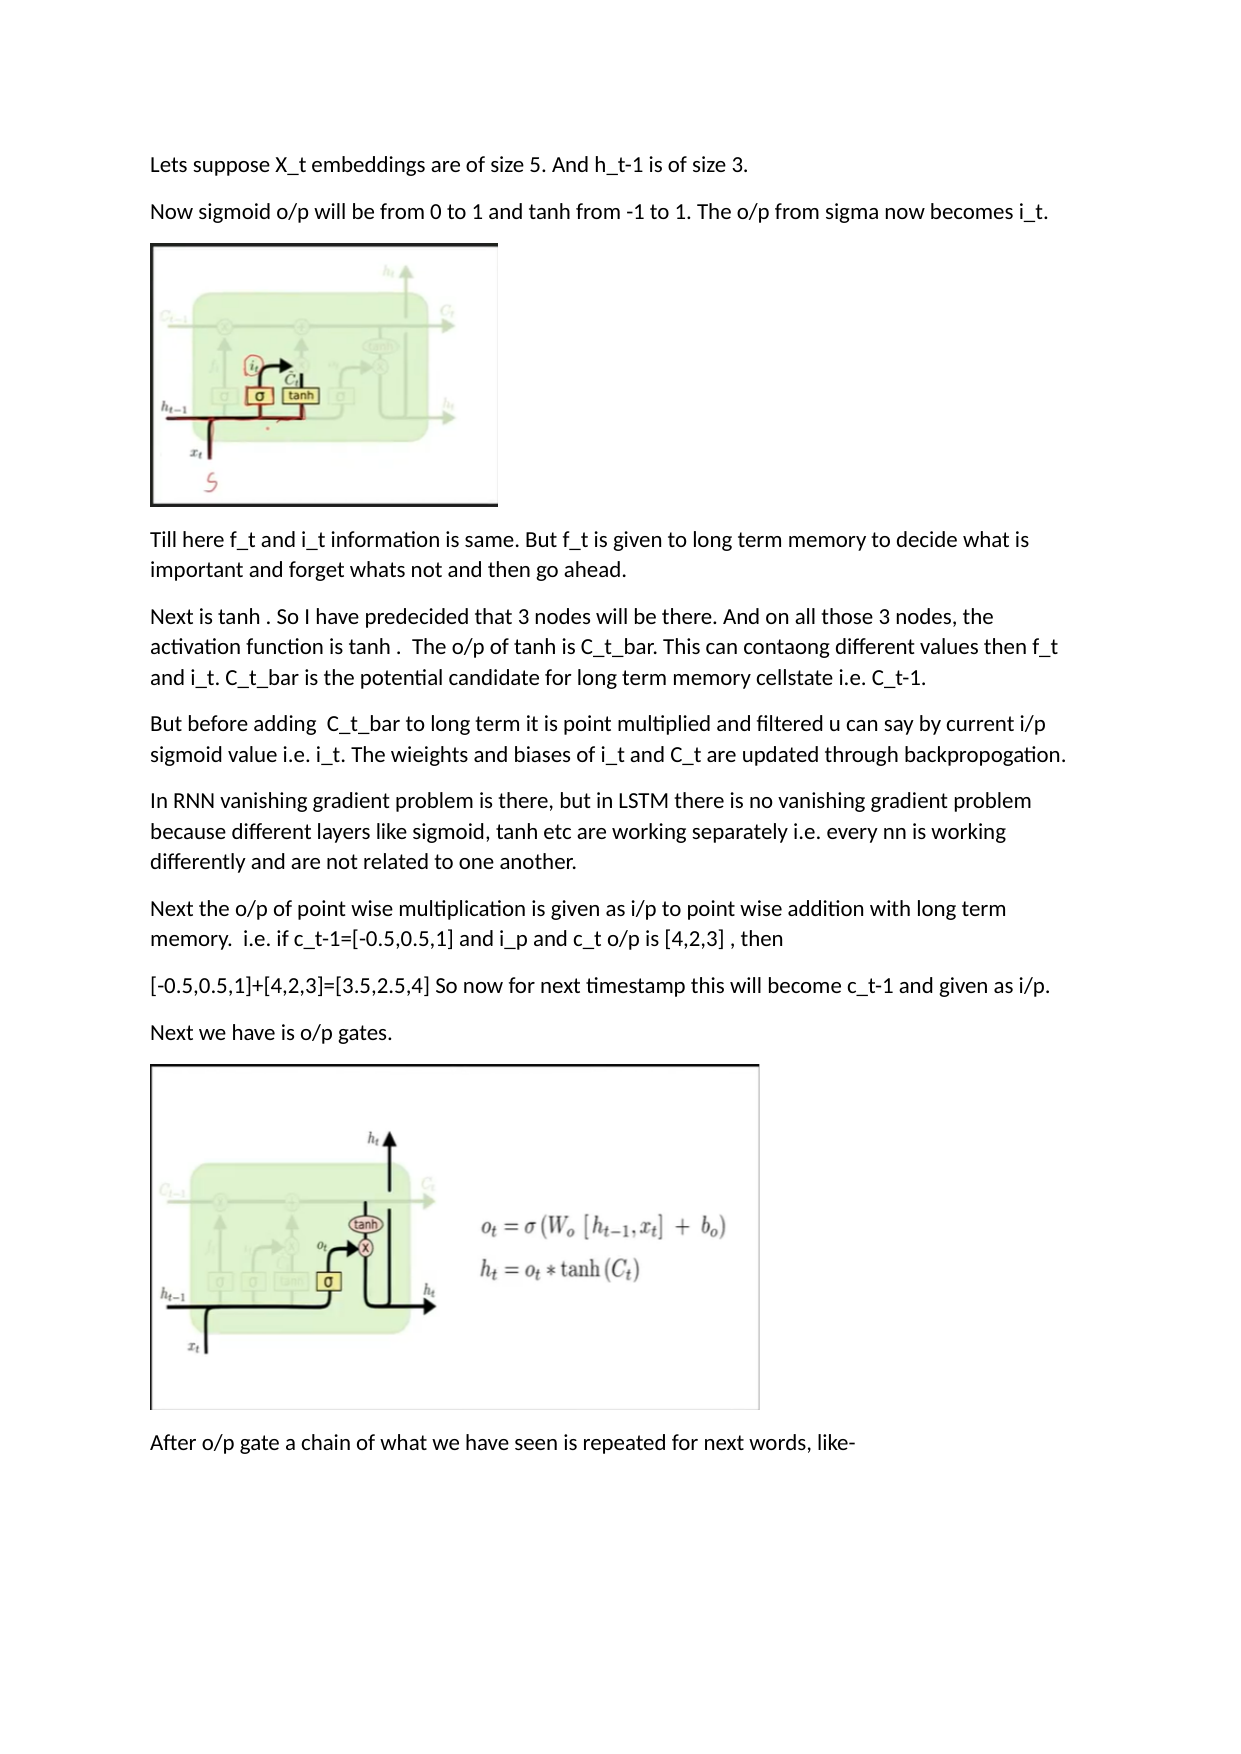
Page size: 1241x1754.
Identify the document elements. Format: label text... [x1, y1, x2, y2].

text [-0.5,0.5,1]+[4,2,3]=[3.5,2.5,4] So now for next timestamp this will become c_t-1 and given as i/p. [150, 971, 1090, 999]
text In RNN vanishing gradient problem is there, but in LSTM there is no vanishing gradient problem because different layers like sigmoid, tanh etc are working separately i.e. every nn is working differently and are not related to one another. [150, 787, 1090, 875]
text Next the o/p of point wise multiplication is given as i/p to point wise addition with long term memory. i.e. if c_t-1=[-0.5,0.5,1] and i_p and c_t o/p is [4,2,3] , then [150, 894, 1090, 952]
text Now sigmoid o/p will be from 0 to 1 and tanh from -1 to 1. The o/p from sigma now becomes i_t. [150, 197, 1090, 225]
text Next we have is o/p gates. [150, 1018, 1090, 1046]
text Till here f_t and i_t information is same. But f_t is given to long term memory to decide what is important and forget whats not and then go ahead. [150, 525, 1090, 583]
text Lets suppose X_t embeddings are of size 5. And h_t-1 is of size 3. [150, 150, 1090, 178]
text After o/p gate a chain of what we have seen is repeated for next words, like- [150, 1428, 1090, 1456]
text Next is tanh . So I have predecided that 3 nodes will be there. And on all those 3 nodes, the activation function is tanh . The o/p of tanh is C_t_bar. This can contaong different values then f_t and i_t. C_t_bar is the potential candidate for long term memory cellstate i.e. C_t-1. [150, 602, 1090, 691]
picture [150, 243, 498, 507]
text But before adding C_t_bar to long term it is point multiplied and filtered u can say by current i/p sigmoid value i.e. i_t. The wieights and biases of i_t and C_t are updated through backpropogation. [150, 709, 1090, 768]
picture [150, 1064, 760, 1410]
